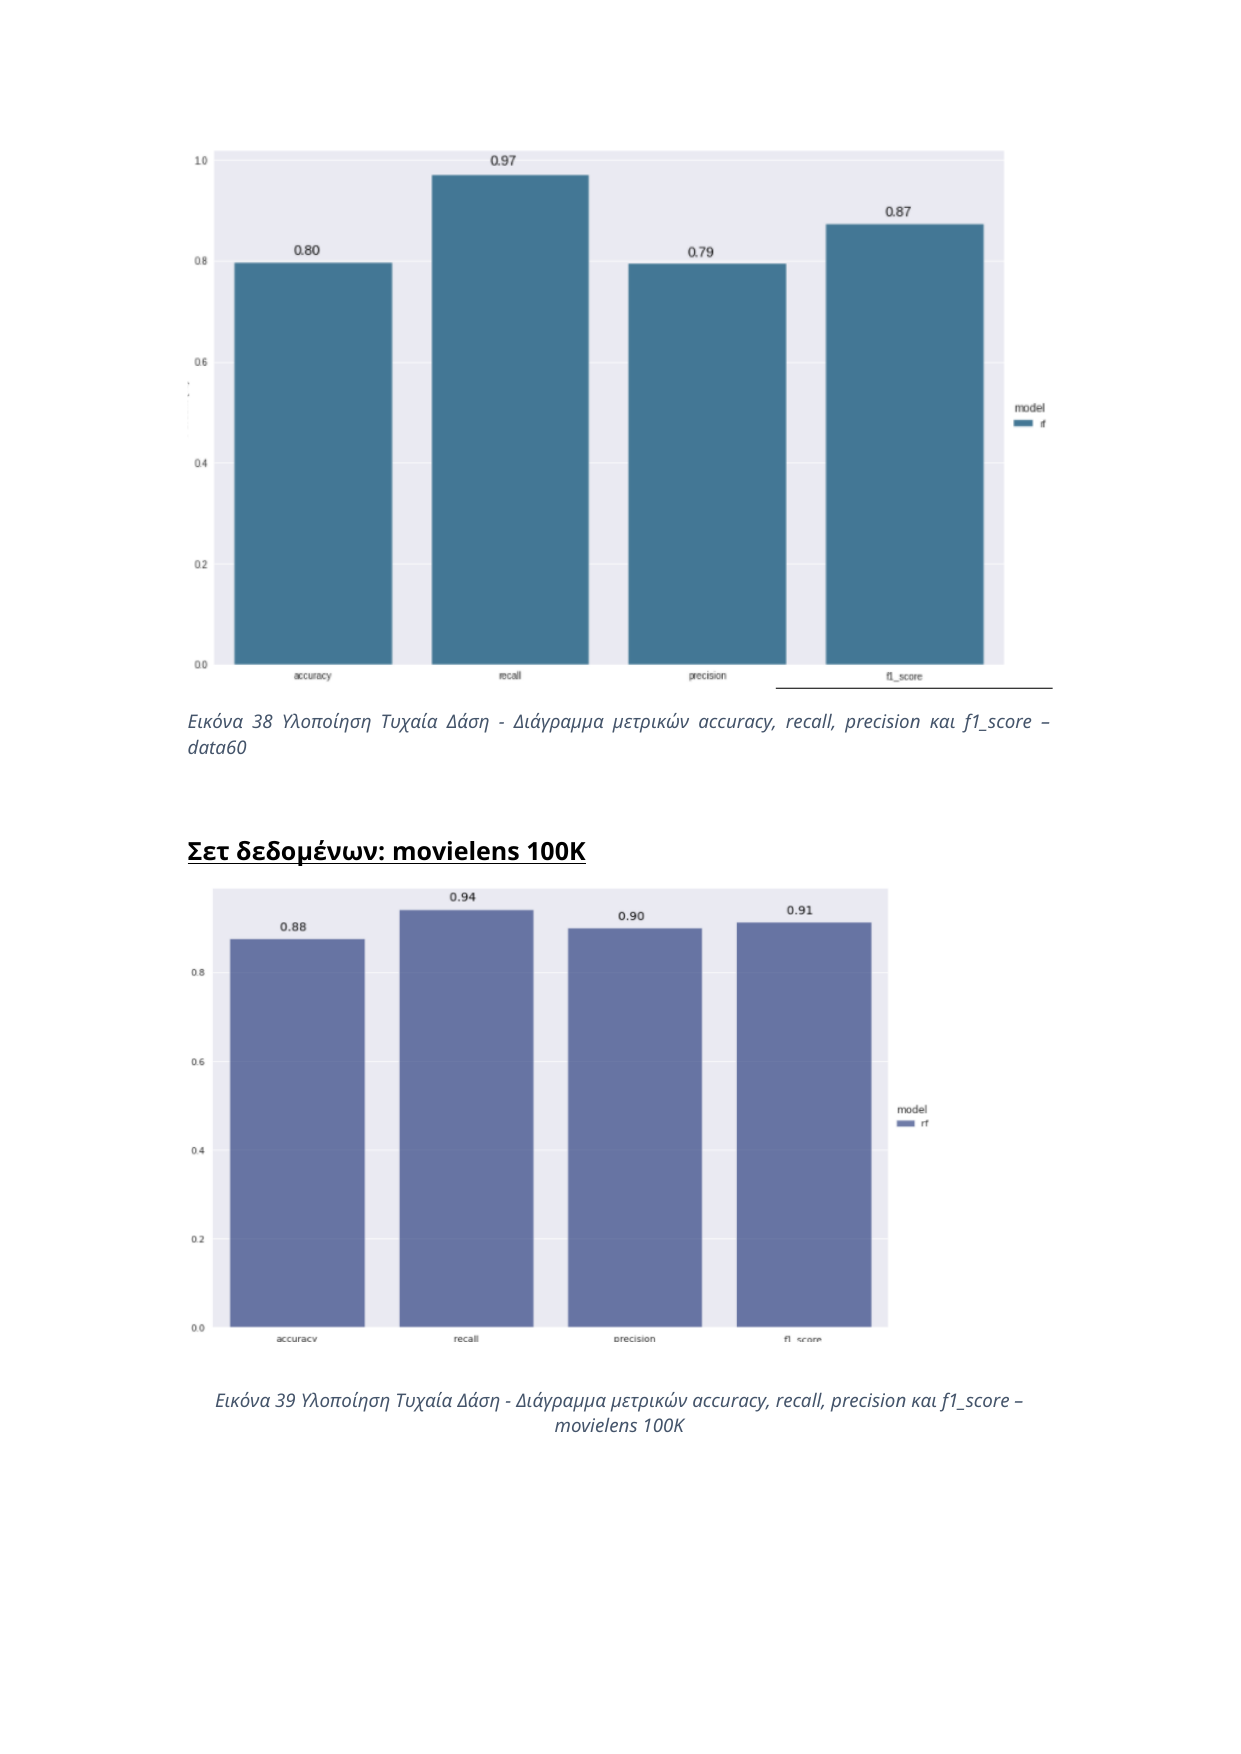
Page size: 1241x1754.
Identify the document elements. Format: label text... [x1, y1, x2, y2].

text Σετ δεδομένων: movielens 100K [187, 834, 1053, 868]
text Εικόνα 39 Υλοποίηση Τυχαία Δάση - Διάγραμμα μετρικών accuracy, recall, precision και f1_score – movielens 100K [187, 1387, 1053, 1438]
text Εικόνα 38 Υλοποίηση Τυχαία Δάση - Διάγραμμα μετρικών accuracy, recall, precision και f1_score – data60 [187, 708, 1053, 759]
picture [187, 150, 1053, 689]
picture [187, 887, 932, 1342]
